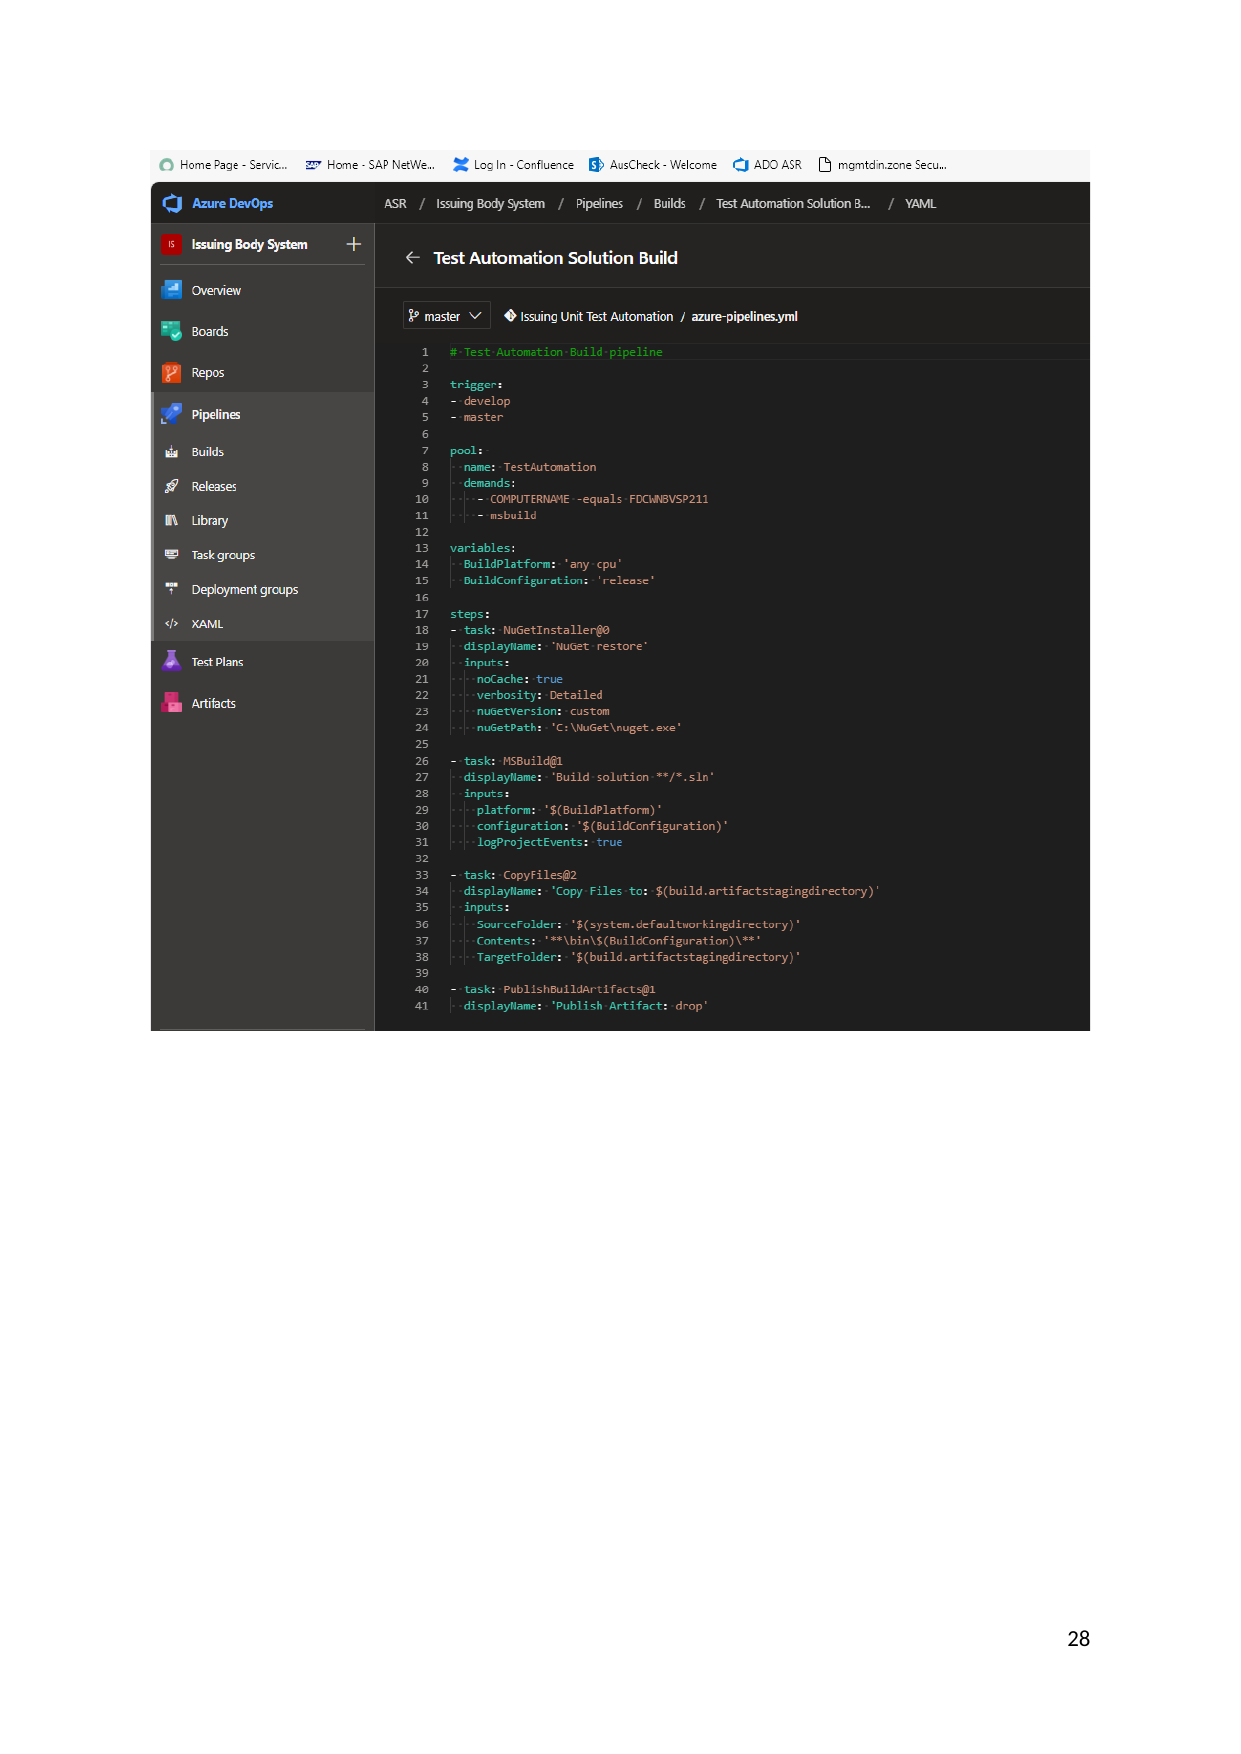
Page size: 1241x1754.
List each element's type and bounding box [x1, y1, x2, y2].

picture [150, 150, 1091, 1031]
